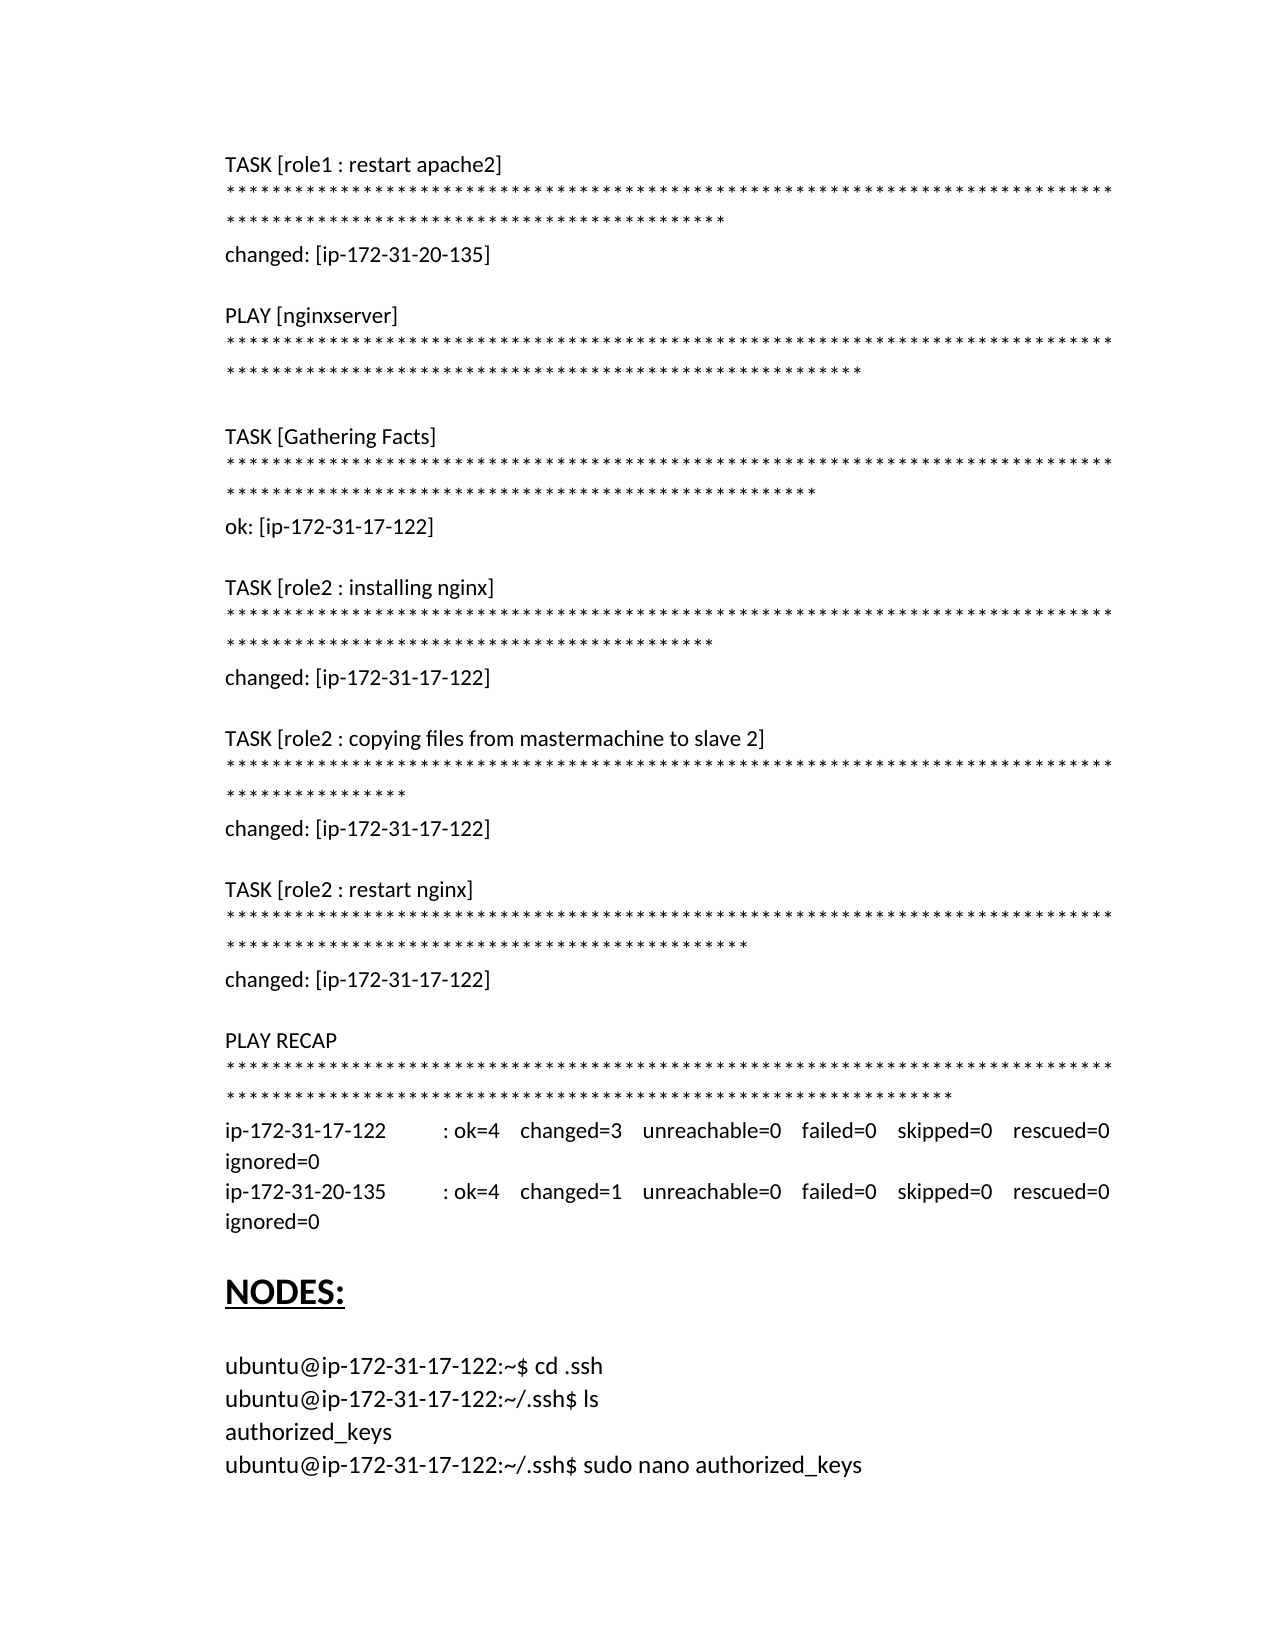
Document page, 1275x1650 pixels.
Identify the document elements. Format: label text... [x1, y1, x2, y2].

list ip-172-31-17-122 : ok=4 changed=3 unreachable=0 failed=0 skipped=0 rescued=0 ignored=0 [225, 1117, 1125, 1175]
list TASK [Gathering Facts] ********************************************************************************************************************************** [225, 422, 1125, 510]
list authorized_keys [225, 1416, 1125, 1446]
list NODES: [225, 1268, 1125, 1313]
list ok: [ip-172-31-17-122] [225, 512, 1125, 541]
list TASK [role2 : restart nginx] **************************************************************************************************************************** [225, 875, 1125, 963]
list changed: [ip-172-31-17-122] [225, 966, 1125, 994]
list TASK [role2 : copying files from mastermachine to slave 2] ********************************************************************************************** [225, 724, 1125, 812]
list changed: [ip-172-31-17-122] [225, 663, 1125, 692]
list ip-172-31-20-135 : ok=4 changed=1 unreachable=0 failed=0 skipped=0 rescued=0 ignored=0 [225, 1177, 1125, 1235]
list PLAY [nginxserver] ************************************************************************************************************************************** [225, 301, 1125, 389]
list changed: [ip-172-31-17-122] [225, 814, 1125, 843]
list TASK [role1 : restart apache2] ************************************************************************************************************************** [225, 150, 1125, 238]
list ubuntu@ip-172-31-17-122:~/.ssh$ sudo nano authorized_keys [225, 1449, 1125, 1479]
list ubuntu@ip-172-31-17-122:~$ cd .ssh [225, 1350, 1125, 1381]
list PLAY RECAP ********************************************************************************************************************************************** [225, 1026, 1125, 1114]
list TASK [role2 : installing nginx] ************************************************************************************************************************* [225, 573, 1125, 661]
list ubuntu@ip-172-31-17-122:~/.ssh$ ls [225, 1383, 1125, 1413]
list changed: [ip-172-31-20-135] [225, 241, 1125, 269]
